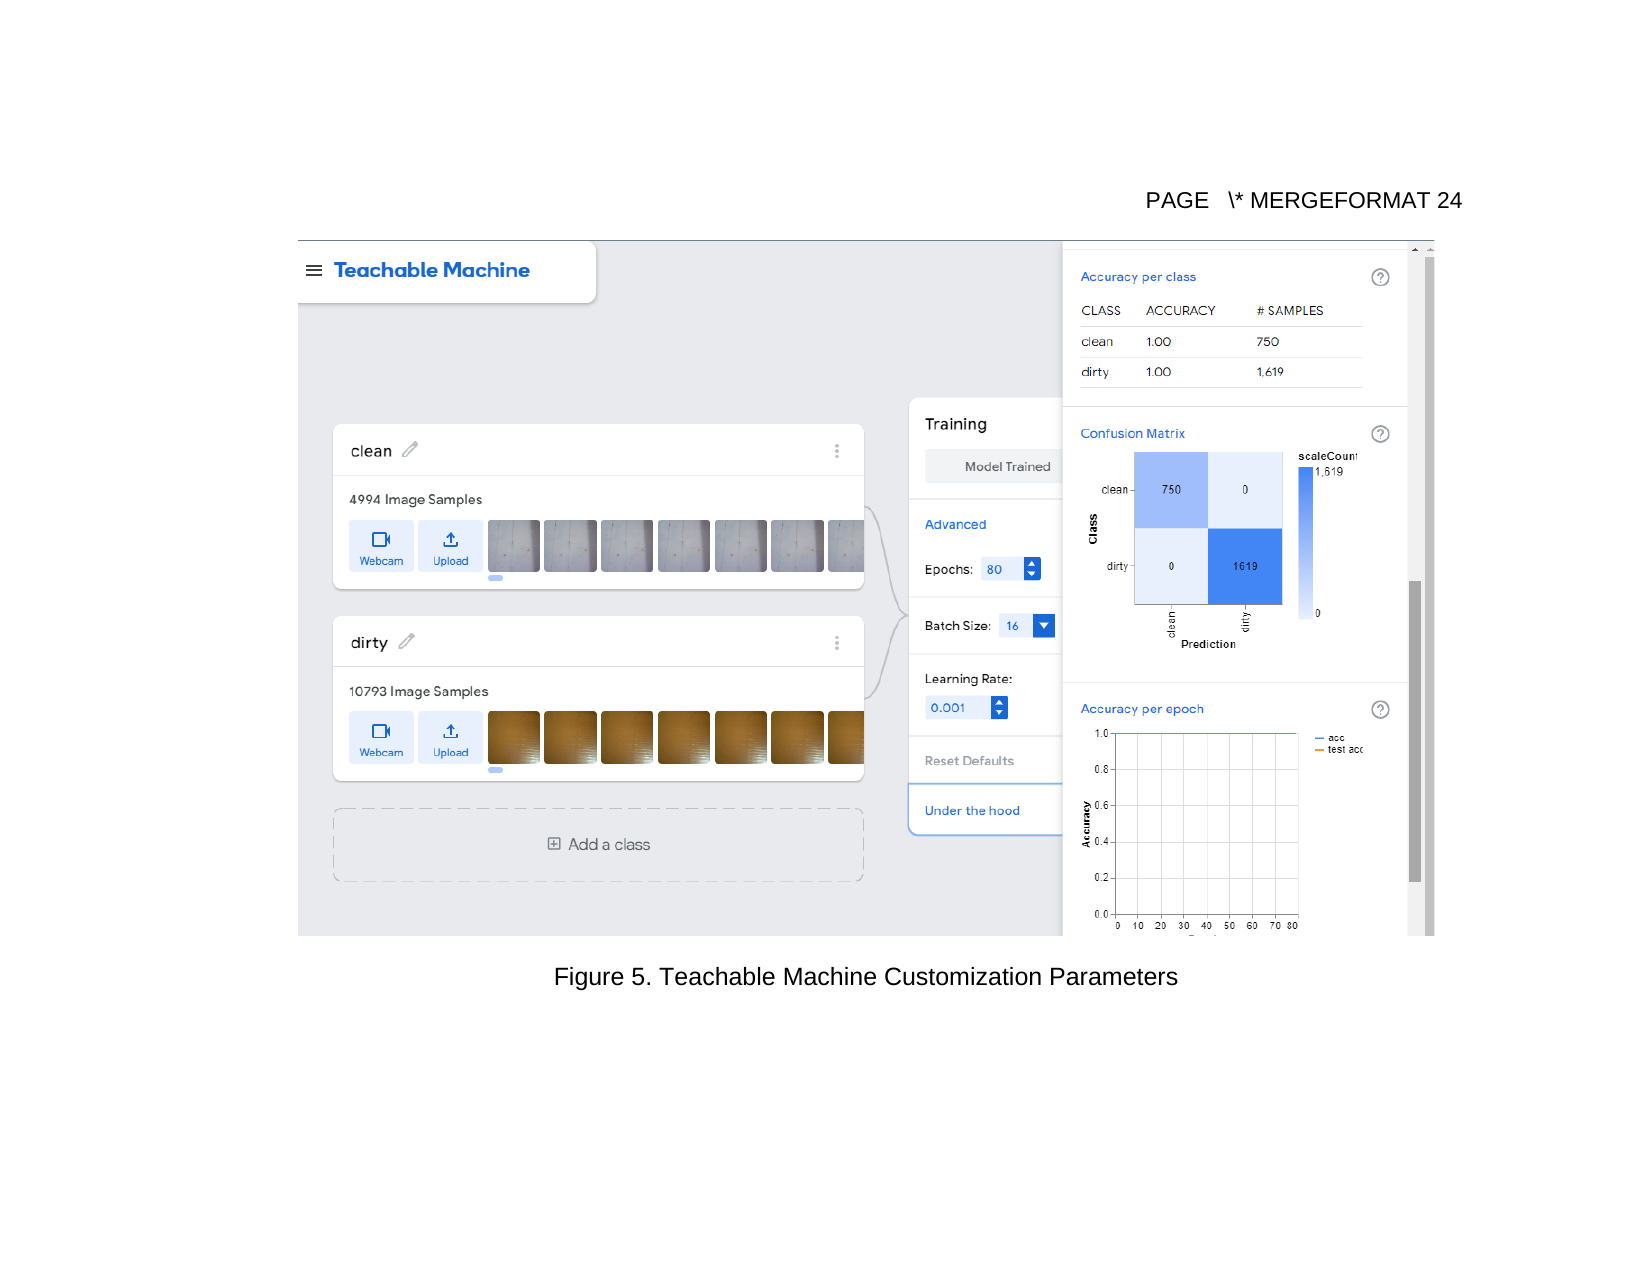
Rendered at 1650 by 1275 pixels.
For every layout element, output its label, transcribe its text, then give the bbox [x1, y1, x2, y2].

text Figure 5. Teachable Machine Customization Parameters [270, 962, 1462, 991]
picture [298, 240, 1435, 936]
